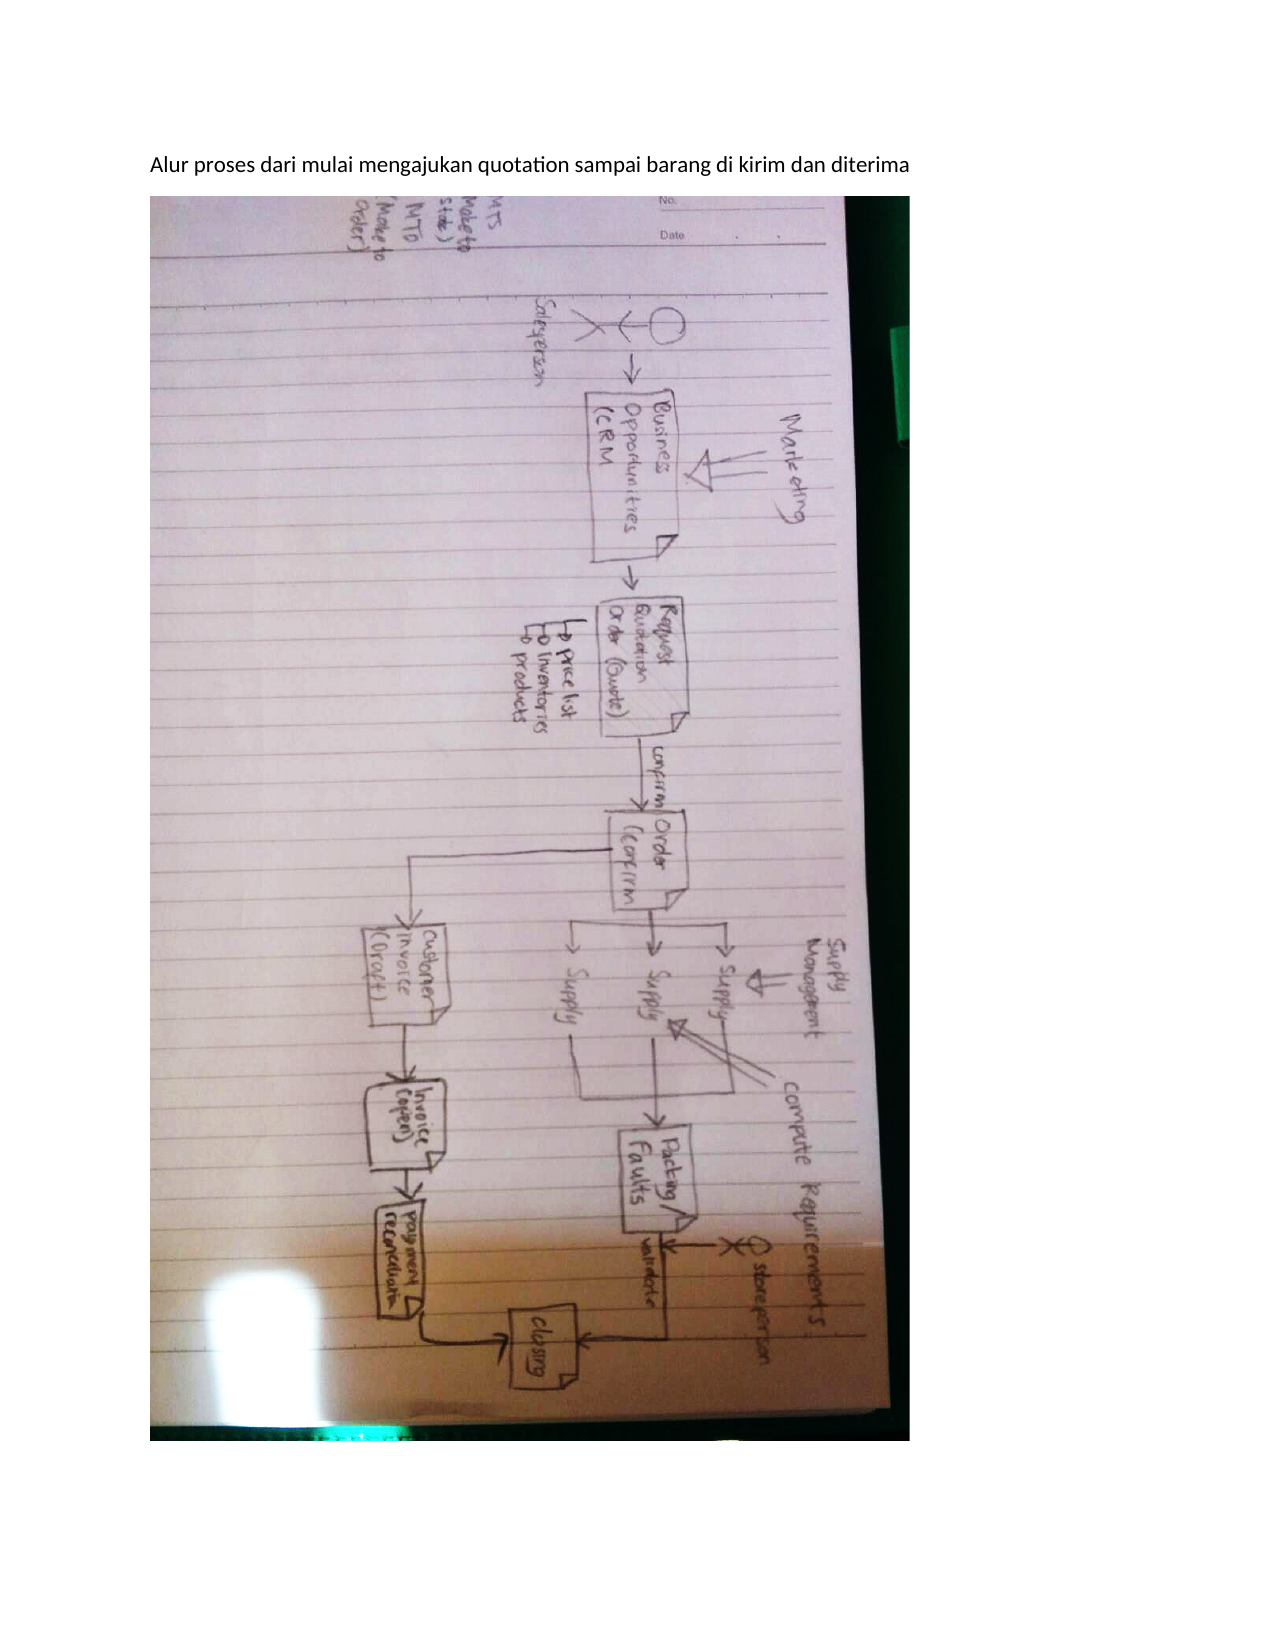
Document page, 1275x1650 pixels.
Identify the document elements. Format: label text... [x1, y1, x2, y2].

text Alur proses dari mulai mengajukan quotation sampai barang di kirim dan diterima [150, 150, 1125, 178]
picture [150, 196, 910, 1441]
